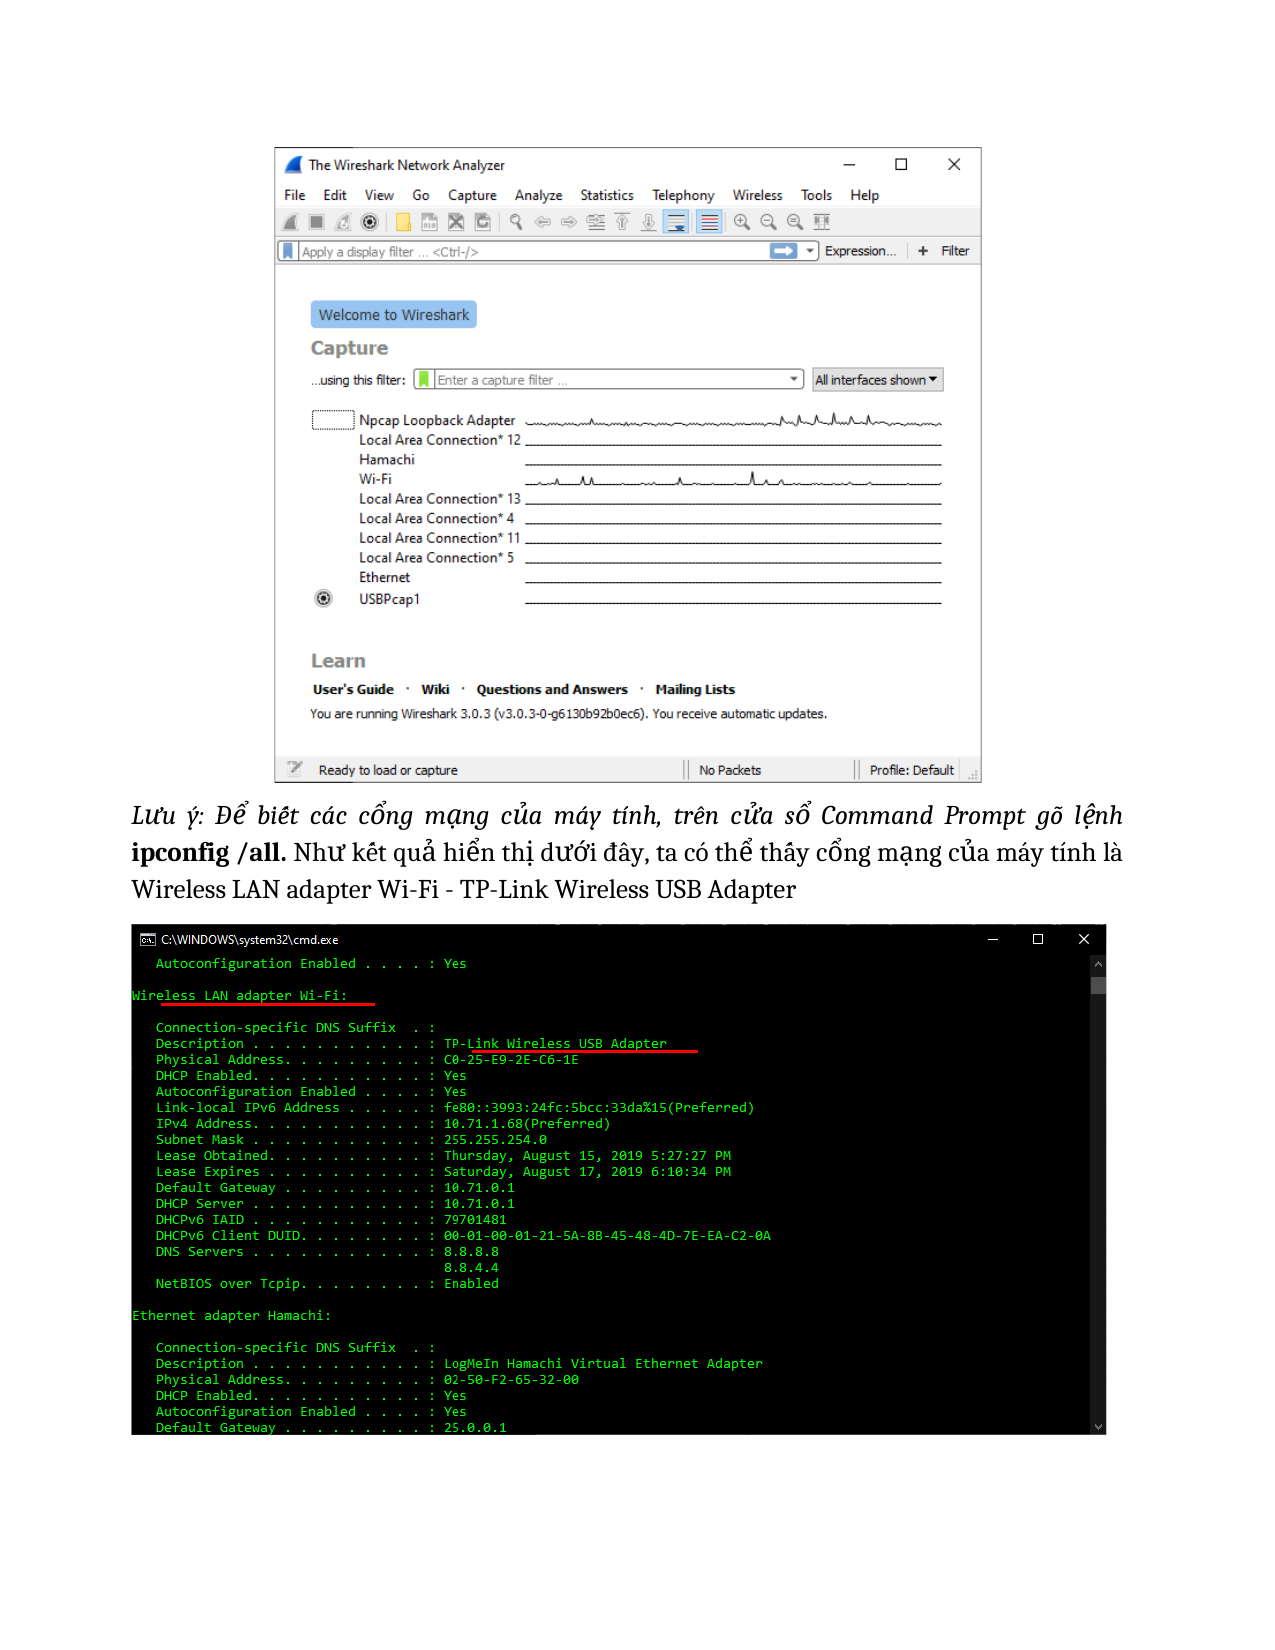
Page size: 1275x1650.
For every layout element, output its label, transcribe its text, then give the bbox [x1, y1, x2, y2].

picture [131, 924, 1107, 1435]
text Lưu ý: Để biết các cổng mạng của máy tính, trên cửa sổ Command Prompt gõ lệnh ipconfig /all. Như kết quả hiển thị dưới đây, ta có thể thấy cổng mạng của máy tính là Wireless LAN adapter Wi-Fi - TP-Link Wireless USB Adapter [131, 800, 1125, 906]
picture [274, 147, 982, 783]
